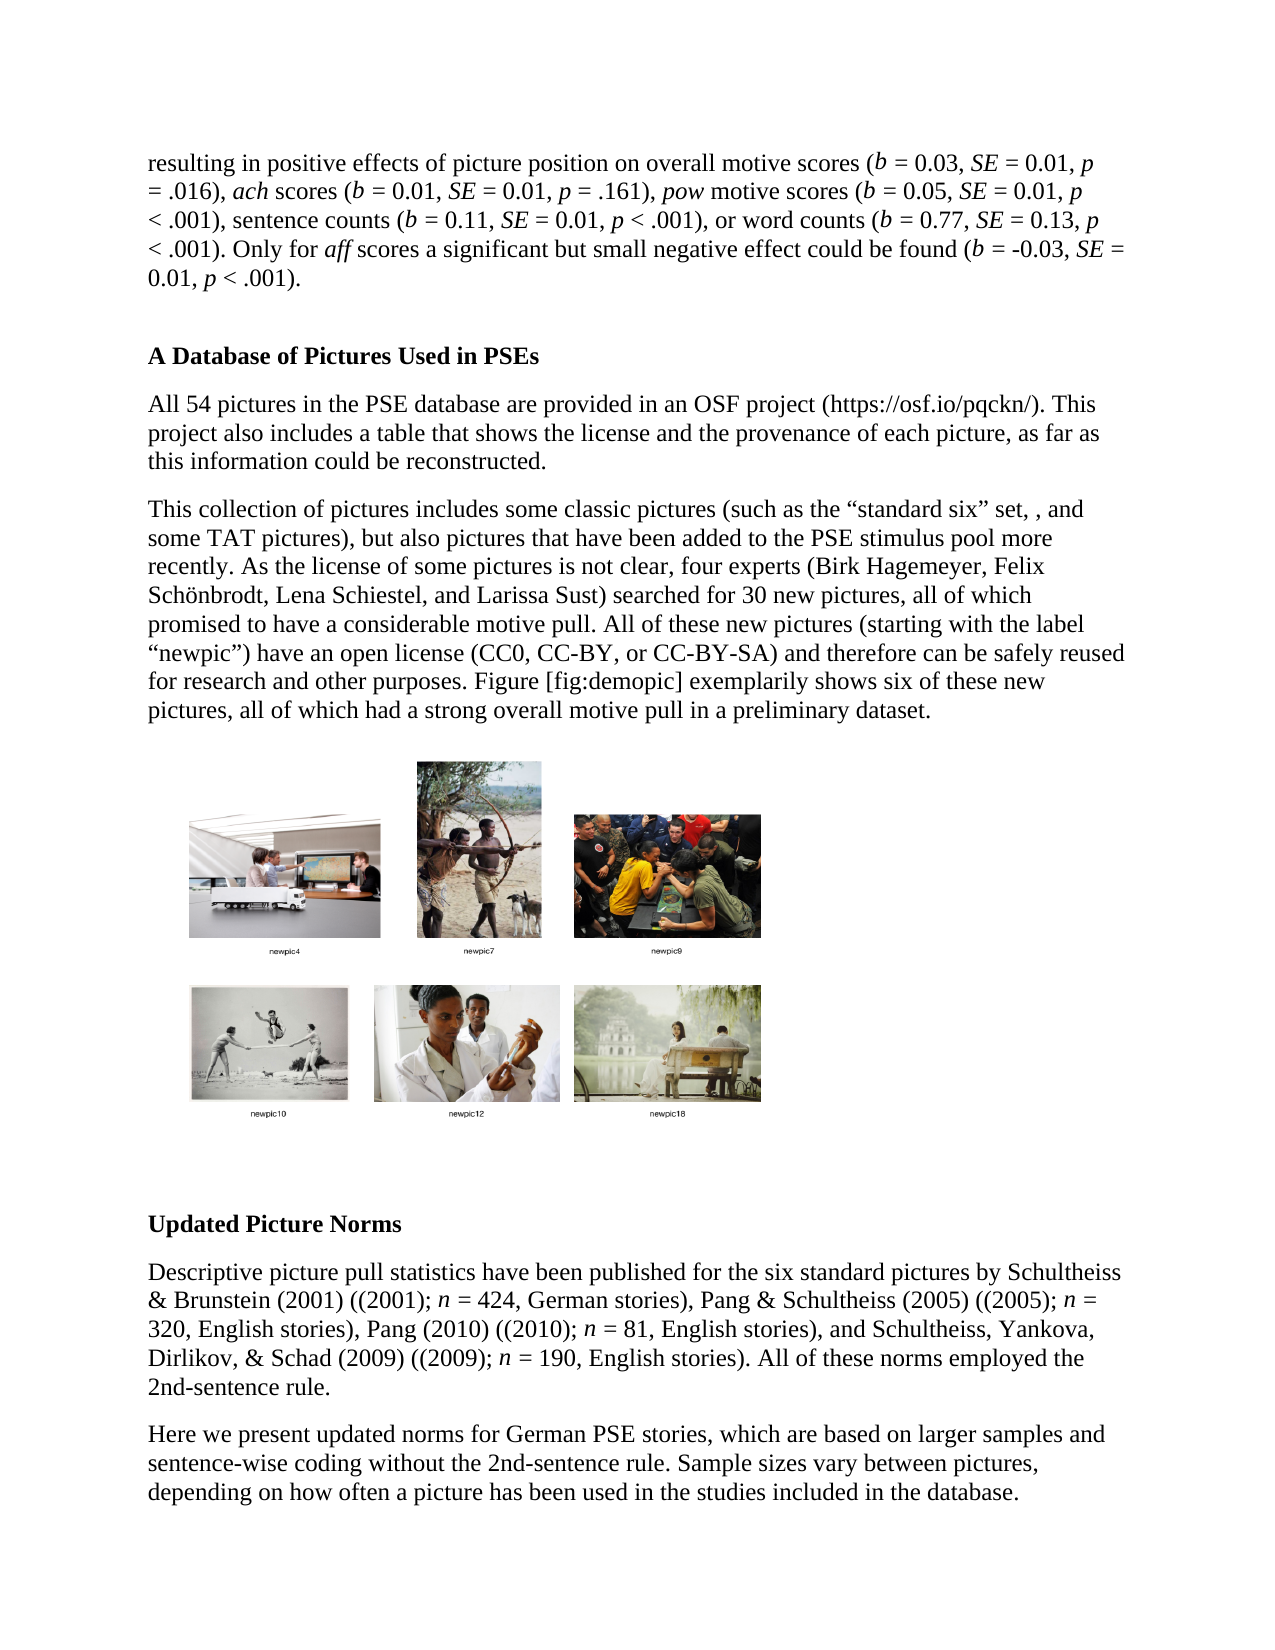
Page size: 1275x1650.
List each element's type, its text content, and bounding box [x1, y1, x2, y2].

text This collection of pictures includes some classic pictures (such as the “standard six” set, , and some TAT pictures), but also pictures that have been added to the PSE stimulus pool more recently. As the license of some pictures is not clear, four experts (Birk Hagemeyer, Felix Schönbrodt, Lena Schiestel, and Larissa Sust) searched for 30 new pictures, all of which promised to have a considerable motive pull. All of these new pictures (starting with the label “newpic”) have an open license (CC0, CC-BY, or CC-BY-SA) and therefore can be safely reused for research and other purposes. Figure [fig:demopic] exemplarily shows six of these new pictures, all of which had a strong overall motive pull in a preliminary dataset. [148, 494, 1127, 724]
subtitle A Database of Pictures Used in PSEs [148, 341, 1127, 370]
text All 54 pictures in the PSE database are provided in an OSF project (https://osf.io/pqckn/). This project also includes a table that shows the license and the provenance of each picture, as far as this information could be reconstructed. [148, 389, 1127, 475]
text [148, 1419, 1127, 1506]
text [148, 148, 1127, 291]
subtitle Updated Picture Norms [148, 1209, 1127, 1238]
text Descriptive picture pull statistics have been published for the six standard pictures by Schultheiss & Brunstein (2001) ((2001); = 424, German stories), Pang & Schultheiss (2005) ((2005); = 320, English stories), Pang (2010) ((2010); = 81, English stories), and Schultheiss, Yankova, Dirlikov, & Schad (2009) ((2009); = 190, English stories). All of these norms employed the 2nd-sentence rule. [148, 1257, 1127, 1401]
